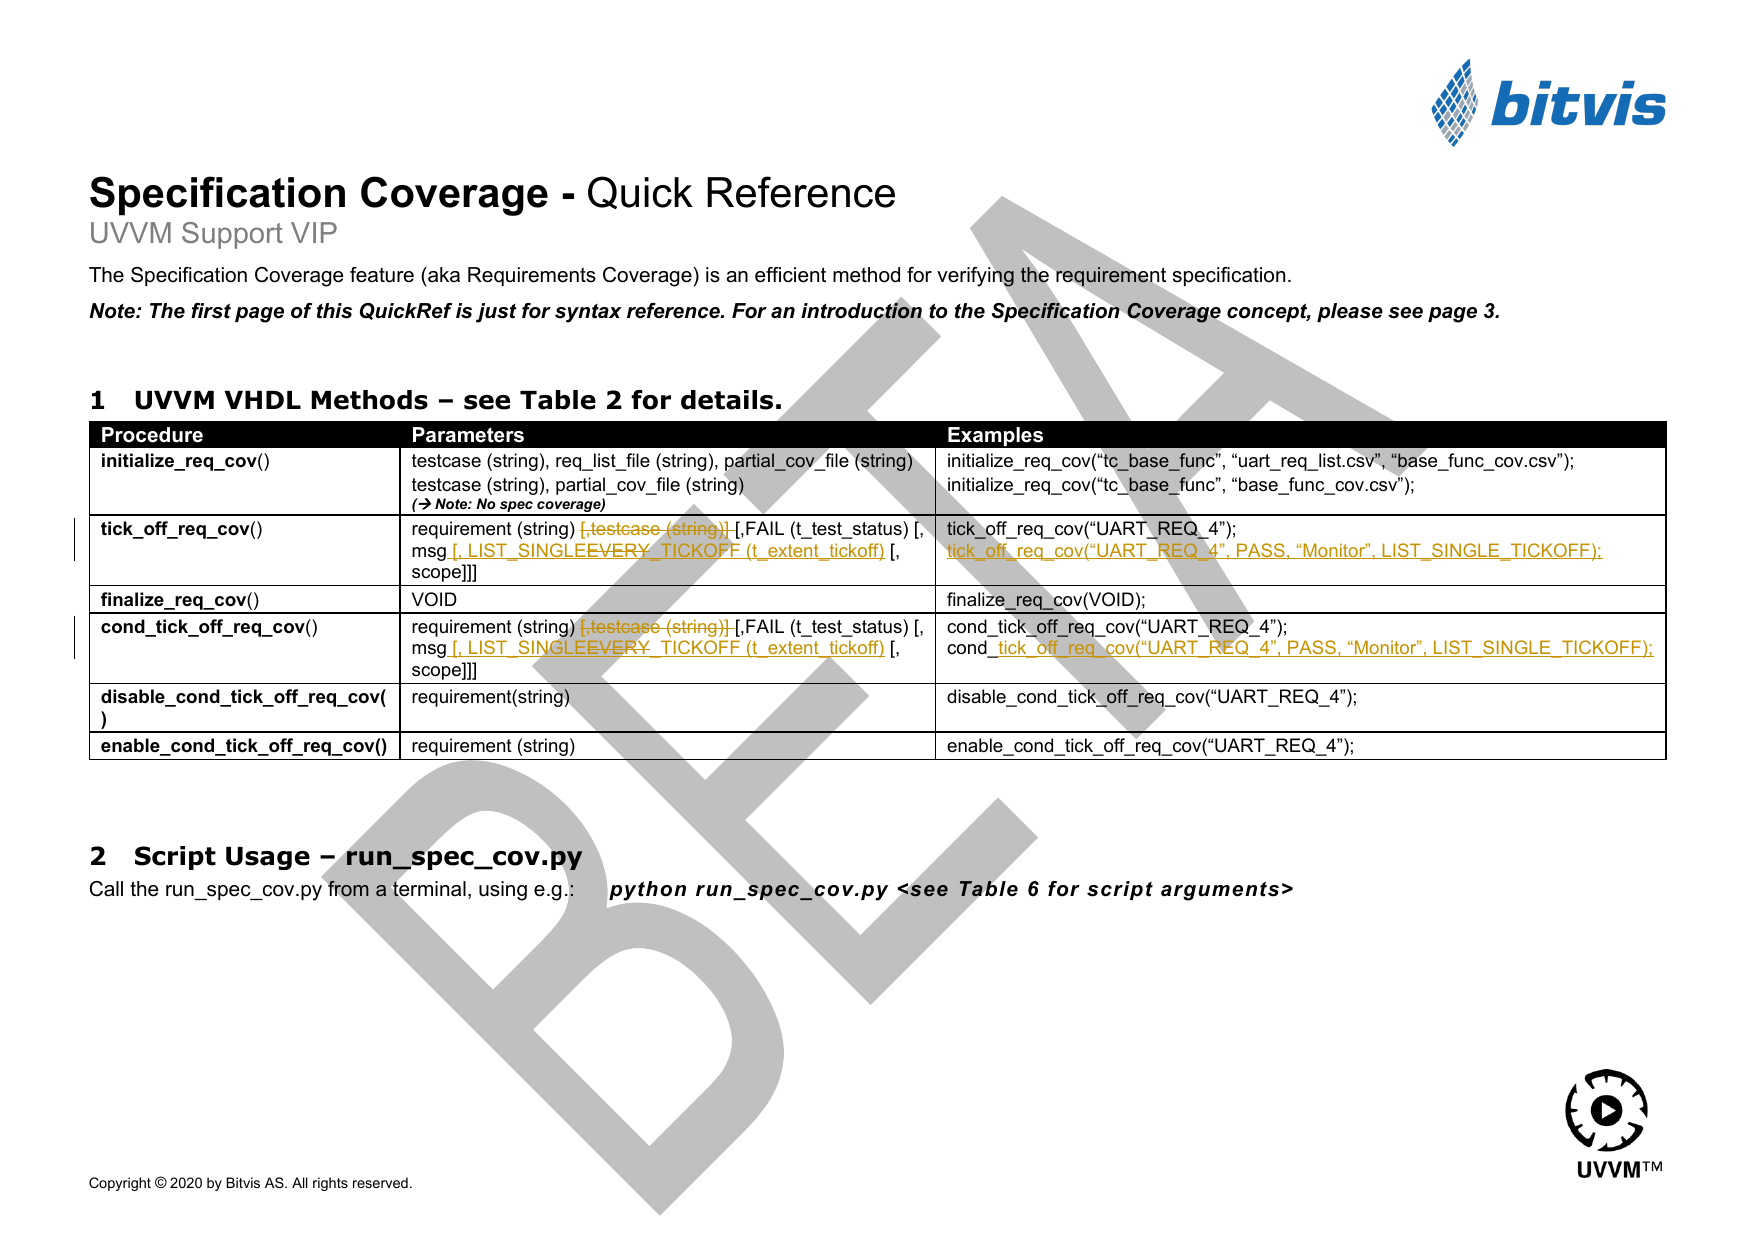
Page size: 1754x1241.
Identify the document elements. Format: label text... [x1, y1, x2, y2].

table_cell finalize_req_cov(VOID); [936, 586, 1665, 612]
table_cell tick_off_req_cov() [90, 516, 399, 585]
table_cell enable_cond_tick_off_req_cov() [90, 733, 399, 758]
table_cell disable_cond_tick_off_req_cov() [90, 684, 399, 731]
table_cell testcase (string), req_list_file (string), partial_cov_file (string) testcase (string), partial_cov_file (string) ( Note: No spec coverage) [401, 448, 935, 514]
table_header Procedure [90, 423, 399, 447]
table_cell tick_off_req_cov(“UART_REQ_4”); [936, 516, 1665, 585]
text Specification Coverage - Quick Reference UVVM Support VIP [88, 168, 1665, 250]
table_cell requirement (string) [,FAIL (t_test_status) [, msg [, scope]]] [401, 614, 935, 682]
table_cell initialize_req_cov() [90, 448, 399, 514]
table_header Parameters [401, 423, 935, 447]
table_cell enable_cond_tick_off_req_cov(“UART_REQ_4”); [936, 733, 1665, 758]
table_cell cond_tick_off_req_cov(“UART_REQ_4”);cond_ [936, 614, 1665, 682]
picture [1431, 59, 1666, 147]
picture [1550, 1069, 1668, 1182]
table_cell initialize_req_cov(“tc_base_func”, “uart_req_list.csv”, “base_func_cov.csv”); initialize_req_cov(“tc_base_func”, “base_func_cov.csv”); [936, 448, 1665, 514]
table_cell disable_cond_tick_off_req_cov(“UART_REQ_4”); [936, 684, 1665, 731]
table_cell requirement(string) [401, 684, 935, 731]
text Note: The first page of this QuickRef is just for syntax reference. For an introduction to the Specification Coverage concept, please see page 3. [88, 299, 1665, 323]
subtitle Call the run_spec_cov.py from a terminal, using e.g.: python run_spec_cov.py <see Table 6 for script arguments> [88, 877, 1665, 901]
subtitle UVVM VHDL Methods – see Table 2 for details. [88, 384, 1665, 415]
table_cell cond_tick_off_req_cov() [90, 614, 399, 682]
table_cell finalize_req_cov() [90, 586, 399, 612]
text The Specification Coverage feature (aka Requirements Coverage) is an efficient method for verifying the requirement specification. [88, 262, 1665, 286]
subtitle Script Usage – run_spec_cov.py [88, 841, 1665, 871]
table_cell VOID [401, 586, 935, 612]
table_cell requirement (string) [,FAIL (t_test_status) [, msg [, scope]]] [401, 516, 935, 585]
table_cell requirement (string) [401, 733, 935, 758]
table_header Examples [936, 423, 1665, 447]
